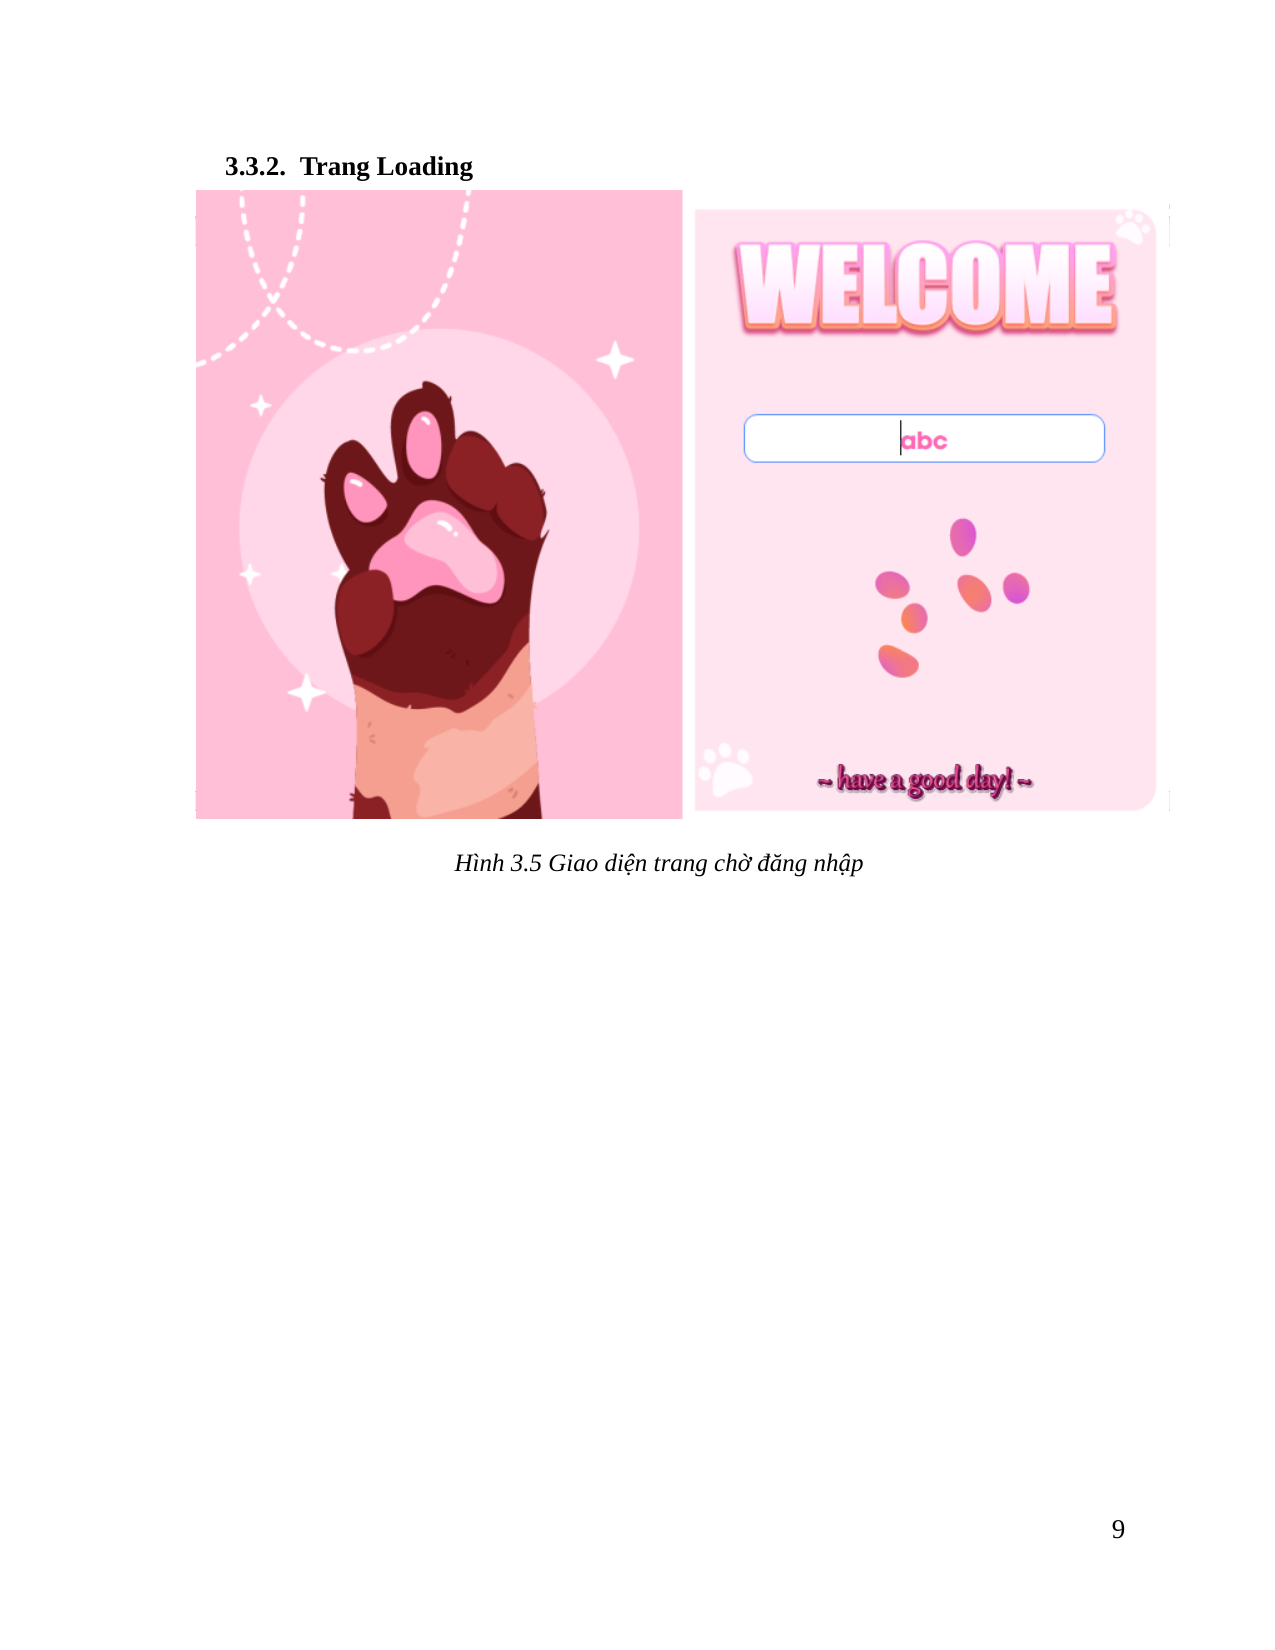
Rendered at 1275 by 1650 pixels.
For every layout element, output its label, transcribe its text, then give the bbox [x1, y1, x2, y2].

picture [195, 190, 1170, 822]
subtitle Trang Loading [225, 150, 1125, 181]
